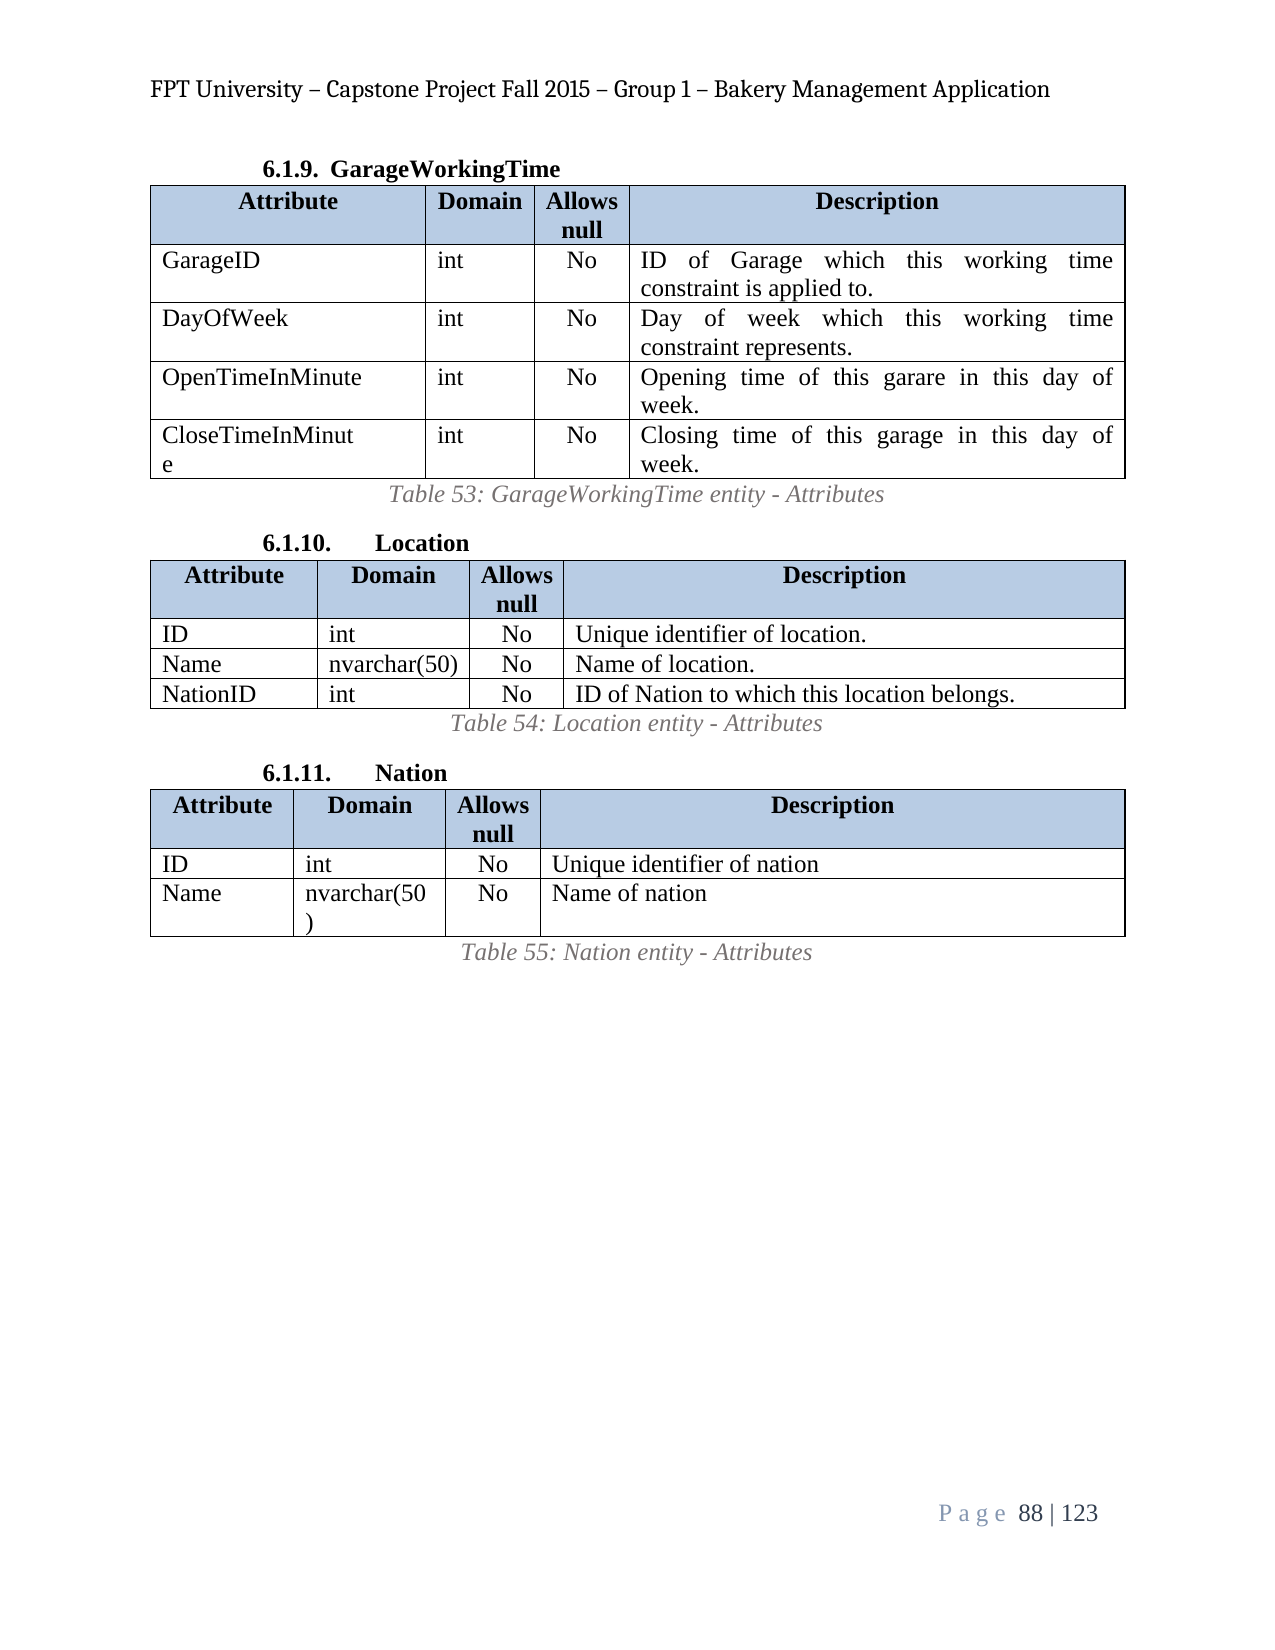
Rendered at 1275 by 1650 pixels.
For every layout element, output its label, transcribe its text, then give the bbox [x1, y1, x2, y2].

table_cell nvarchar(50) [318, 649, 469, 678]
table_cell ID [151, 849, 293, 877]
table_cell Name of nation [541, 879, 1124, 936]
table_header Domain [318, 561, 469, 618]
table_cell NationID [151, 679, 317, 707]
subtitle GarageWorkingTime [262, 154, 1125, 183]
table_header Allows null [446, 790, 540, 848]
subtitle Location [262, 528, 1125, 557]
table_cell No [446, 879, 540, 936]
table_header Domain [426, 186, 534, 244]
table_cell Opening time of this garare in this day of week. [630, 362, 1124, 419]
table_cell nvarchar(50) [294, 879, 445, 936]
table_cell Name [151, 649, 317, 678]
table_cell int [318, 679, 469, 707]
table_cell No [535, 420, 629, 478]
table_cell int [426, 303, 534, 361]
table_cell Closing time of this garage in this day of week. [630, 420, 1124, 478]
table_header Attribute [151, 186, 425, 244]
table_header Domain [294, 790, 445, 848]
table_cell No [446, 849, 540, 877]
table_header Description [630, 186, 1124, 244]
table_cell Unique identifier of nation [541, 849, 1124, 877]
table_cell ID [151, 619, 317, 648]
table_header Attribute [151, 561, 317, 618]
table_header Description [564, 561, 1124, 618]
subtitle Nation [262, 758, 1125, 787]
table_cell CloseTimeInMinute [151, 420, 425, 478]
table_cell int [426, 420, 534, 478]
table_cell Name [151, 879, 293, 936]
table_header Description [541, 790, 1124, 848]
table_cell No [535, 245, 629, 302]
table_cell int [426, 362, 534, 419]
table_cell OpenTimeInMinute [151, 362, 425, 419]
table_cell ID of Nation to which this location belongs. [564, 679, 1124, 707]
table_cell Unique identifier of location. [564, 619, 1124, 648]
table_header Attribute [151, 790, 293, 848]
table_cell DayOfWeek [151, 303, 425, 361]
table_cell Name of location. [564, 649, 1124, 678]
table_cell GarageID [151, 245, 425, 302]
table_cell No [470, 649, 563, 678]
table_cell No [535, 362, 629, 419]
table_cell Day of week which this working time constraint represents. [630, 303, 1124, 361]
table_cell int [426, 245, 534, 302]
table_cell No [535, 303, 629, 361]
table_cell No [470, 679, 563, 707]
table_cell No [470, 619, 563, 648]
table_cell ID of Garage which this working time constraint is applied to. [630, 245, 1124, 302]
table_cell int [318, 619, 469, 648]
table_header Allows null [535, 186, 629, 244]
table_cell int [294, 849, 445, 877]
table_header Allows null [470, 561, 563, 618]
